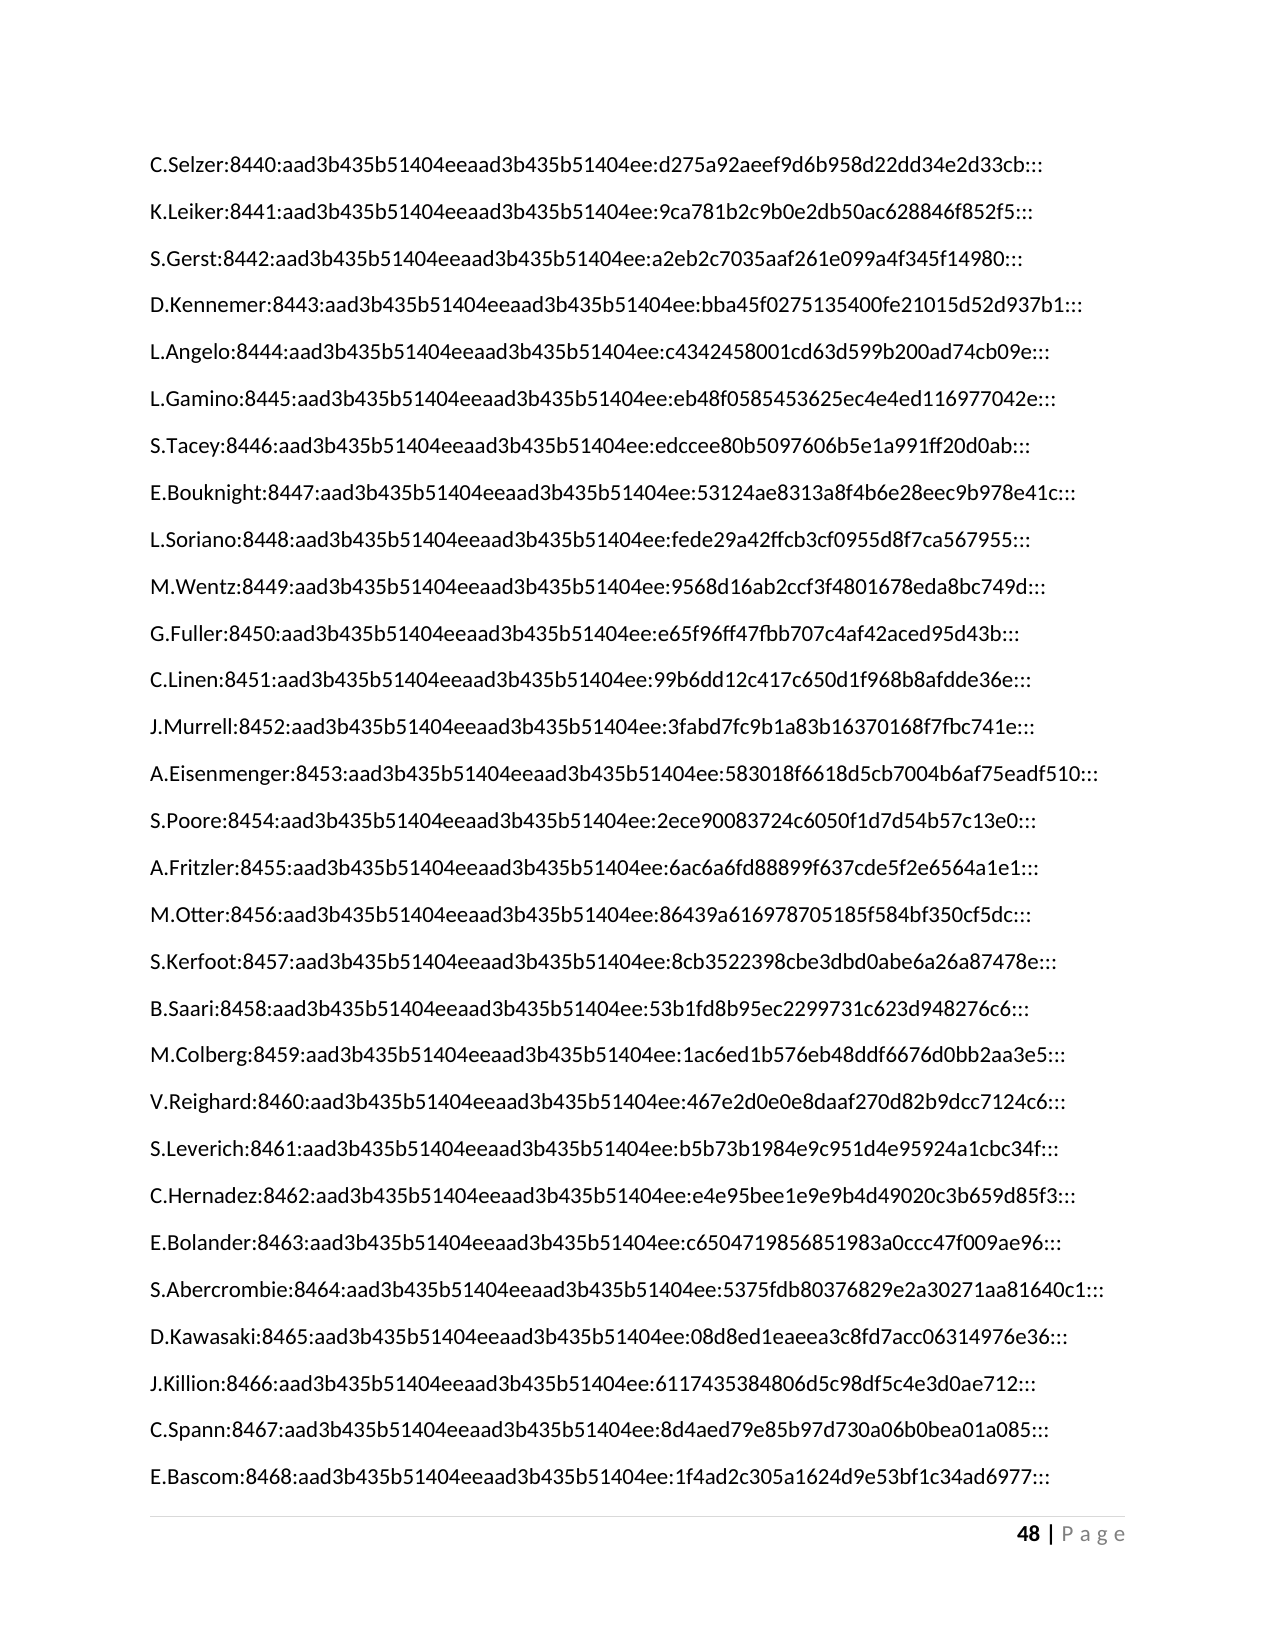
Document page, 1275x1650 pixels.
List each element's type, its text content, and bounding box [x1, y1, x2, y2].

text A.Fritzler:8455:aad3b435b51404eeaad3b435b51404ee:6ac6a6fd88899f637cde5f2e6564a1e1::: [150, 853, 1125, 881]
text D.Kawasaki:8465:aad3b435b51404eeaad3b435b51404ee:08d8ed1eaeea3c8fd7acc06314976e36::: [150, 1322, 1125, 1350]
text V.Reighard:8460:aad3b435b51404eeaad3b435b51404ee:467e2d0e0e8daaf270d82b9dcc7124c6::: [150, 1087, 1125, 1116]
text C.Spann:8467:aad3b435b51404eeaad3b435b51404ee:8d4aed79e85b97d730a06b0bea01a085::: [150, 1416, 1125, 1444]
text E.Bolander:8463:aad3b435b51404eeaad3b435b51404ee:c6504719856851983a0ccc47f009ae96::: [150, 1228, 1125, 1256]
text S.Leverich:8461:aad3b435b51404eeaad3b435b51404ee:b5b73b1984e9c951d4e95924a1cbc34f::: [150, 1134, 1125, 1162]
text M.Colberg:8459:aad3b435b51404eeaad3b435b51404ee:1ac6ed1b576eb48ddf6676d0bb2aa3e5::: [150, 1041, 1125, 1069]
text S.Abercrombie:8464:aad3b435b51404eeaad3b435b51404ee:5375fdb80376829e2a30271aa81640c1::: [150, 1275, 1125, 1303]
text C.Selzer:8440:aad3b435b51404eeaad3b435b51404ee:d275a92aeef9d6b958d22dd34e2d33cb::: [150, 150, 1125, 178]
text S.Tacey:8446:aad3b435b51404eeaad3b435b51404ee:edccee80b5097606b5e1a991ff20d0ab::: [150, 431, 1125, 459]
text S.Poore:8454:aad3b435b51404eeaad3b435b51404ee:2ece90083724c6050f1d7d54b57c13e0::: [150, 806, 1125, 834]
text K.Leiker:8441:aad3b435b51404eeaad3b435b51404ee:9ca781b2c9b0e2db50ac628846f852f5::: [150, 197, 1125, 225]
text L.Angelo:8444:aad3b435b51404eeaad3b435b51404ee:c4342458001cd63d599b200ad74cb09e::: [150, 337, 1125, 366]
text C.Linen:8451:aad3b435b51404eeaad3b435b51404ee:99b6dd12c417c650d1f968b8afdde36e::: [150, 666, 1125, 694]
text L.Soriano:8448:aad3b435b51404eeaad3b435b51404ee:fede29a42ffcb3cf0955d8f7ca567955::: [150, 525, 1125, 553]
text S.Kerfoot:8457:aad3b435b51404eeaad3b435b51404ee:8cb3522398cbe3dbd0abe6a26a87478e::: [150, 947, 1125, 975]
text D.Kennemer:8443:aad3b435b51404eeaad3b435b51404ee:bba45f0275135400fe21015d52d937b1::: [150, 291, 1125, 319]
text M.Wentz:8449:aad3b435b51404eeaad3b435b51404ee:9568d16ab2ccf3f4801678eda8bc749d::: [150, 572, 1125, 600]
text E.Bouknight:8447:aad3b435b51404eeaad3b435b51404ee:53124ae8313a8f4b6e28eec9b978e41c::: [150, 478, 1125, 506]
text L.Gamino:8445:aad3b435b51404eeaad3b435b51404ee:eb48f0585453625ec4e4ed116977042e::: [150, 384, 1125, 412]
text G.Fuller:8450:aad3b435b51404eeaad3b435b51404ee:e65f96ff47fbb707c4af42aced95d43b::: [150, 619, 1125, 647]
text J.Murrell:8452:aad3b435b51404eeaad3b435b51404ee:3fabd7fc9b1a83b16370168f7fbc741e::: [150, 712, 1125, 741]
text S.Gerst:8442:aad3b435b51404eeaad3b435b51404ee:a2eb2c7035aaf261e099a4f345f14980::: [150, 244, 1125, 272]
text C.Hernadez:8462:aad3b435b51404eeaad3b435b51404ee:e4e95bee1e9e9b4d49020c3b659d85f3::: [150, 1181, 1125, 1209]
text B.Saari:8458:aad3b435b51404eeaad3b435b51404ee:53b1fd8b95ec2299731c623d948276c6::: [150, 994, 1125, 1022]
text J.Killion:8466:aad3b435b51404eeaad3b435b51404ee:6117435384806d5c98df5c4e3d0ae712::: [150, 1369, 1125, 1397]
text E.Bascom:8468:aad3b435b51404eeaad3b435b51404ee:1f4ad2c305a1624d9e53bf1c34ad6977::: [150, 1462, 1125, 1491]
text M.Otter:8456:aad3b435b51404eeaad3b435b51404ee:86439a616978705185f584bf350cf5dc::: [150, 900, 1125, 928]
text A.Eisenmenger:8453:aad3b435b51404eeaad3b435b51404ee:583018f6618d5cb7004b6af75eadf510::: [150, 759, 1125, 787]
